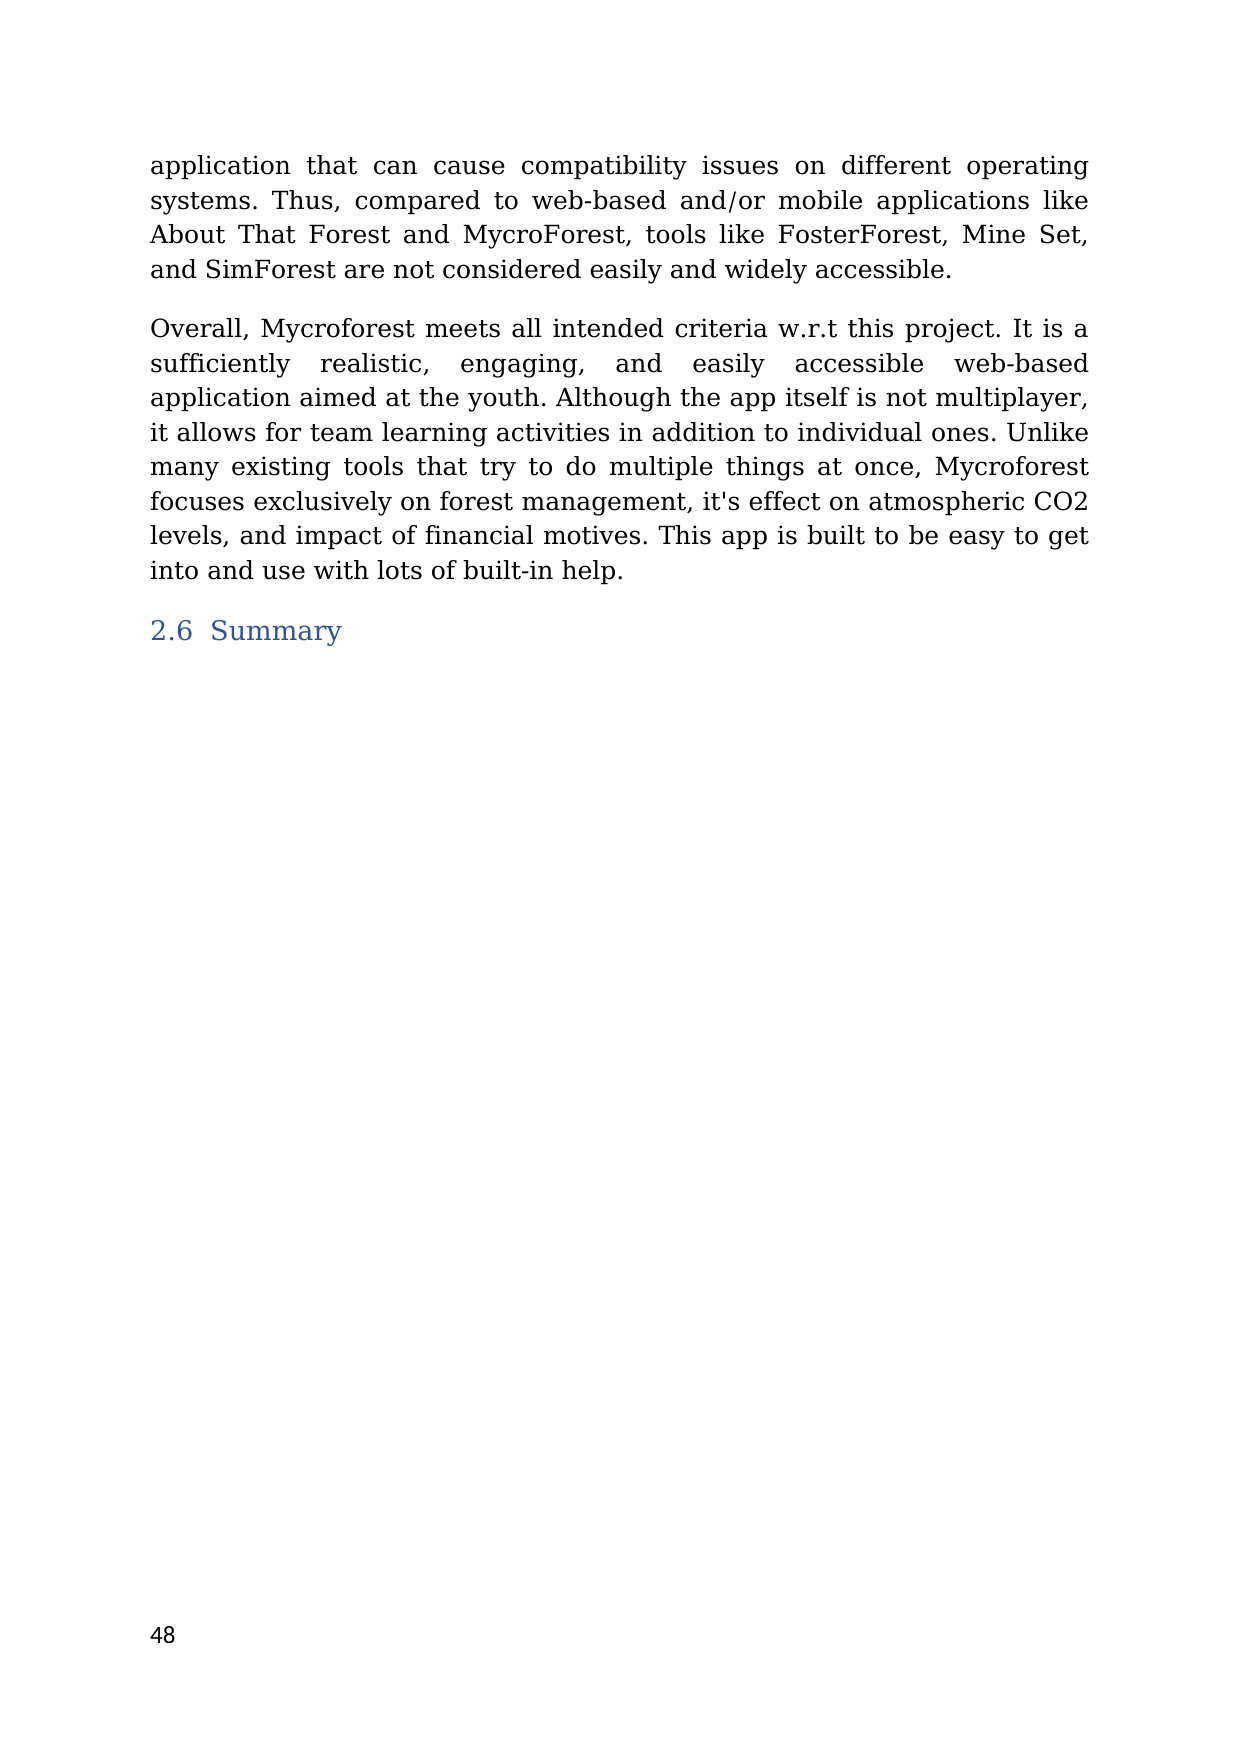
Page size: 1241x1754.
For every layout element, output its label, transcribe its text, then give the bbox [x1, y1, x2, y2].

text Overall, Mycroforest meets all intended criteria w.r.t this project. It is a sufficiently realistic, engaging, and easily accessible web-based application aimed at the youth. Although the app itself is not multiplayer, it allows for team learning activities in addition to individual ones. Unlike many existing tools that try to do multiple things at once, Mycroforest focuses exclusively on forest management, it's effect on atmospheric CO2 levels, and impact of financial motives. This app is built to be easy to get into and use with lots of built-in help. [150, 313, 1090, 584]
subtitle Summary [150, 614, 1090, 646]
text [150, 150, 1090, 283]
